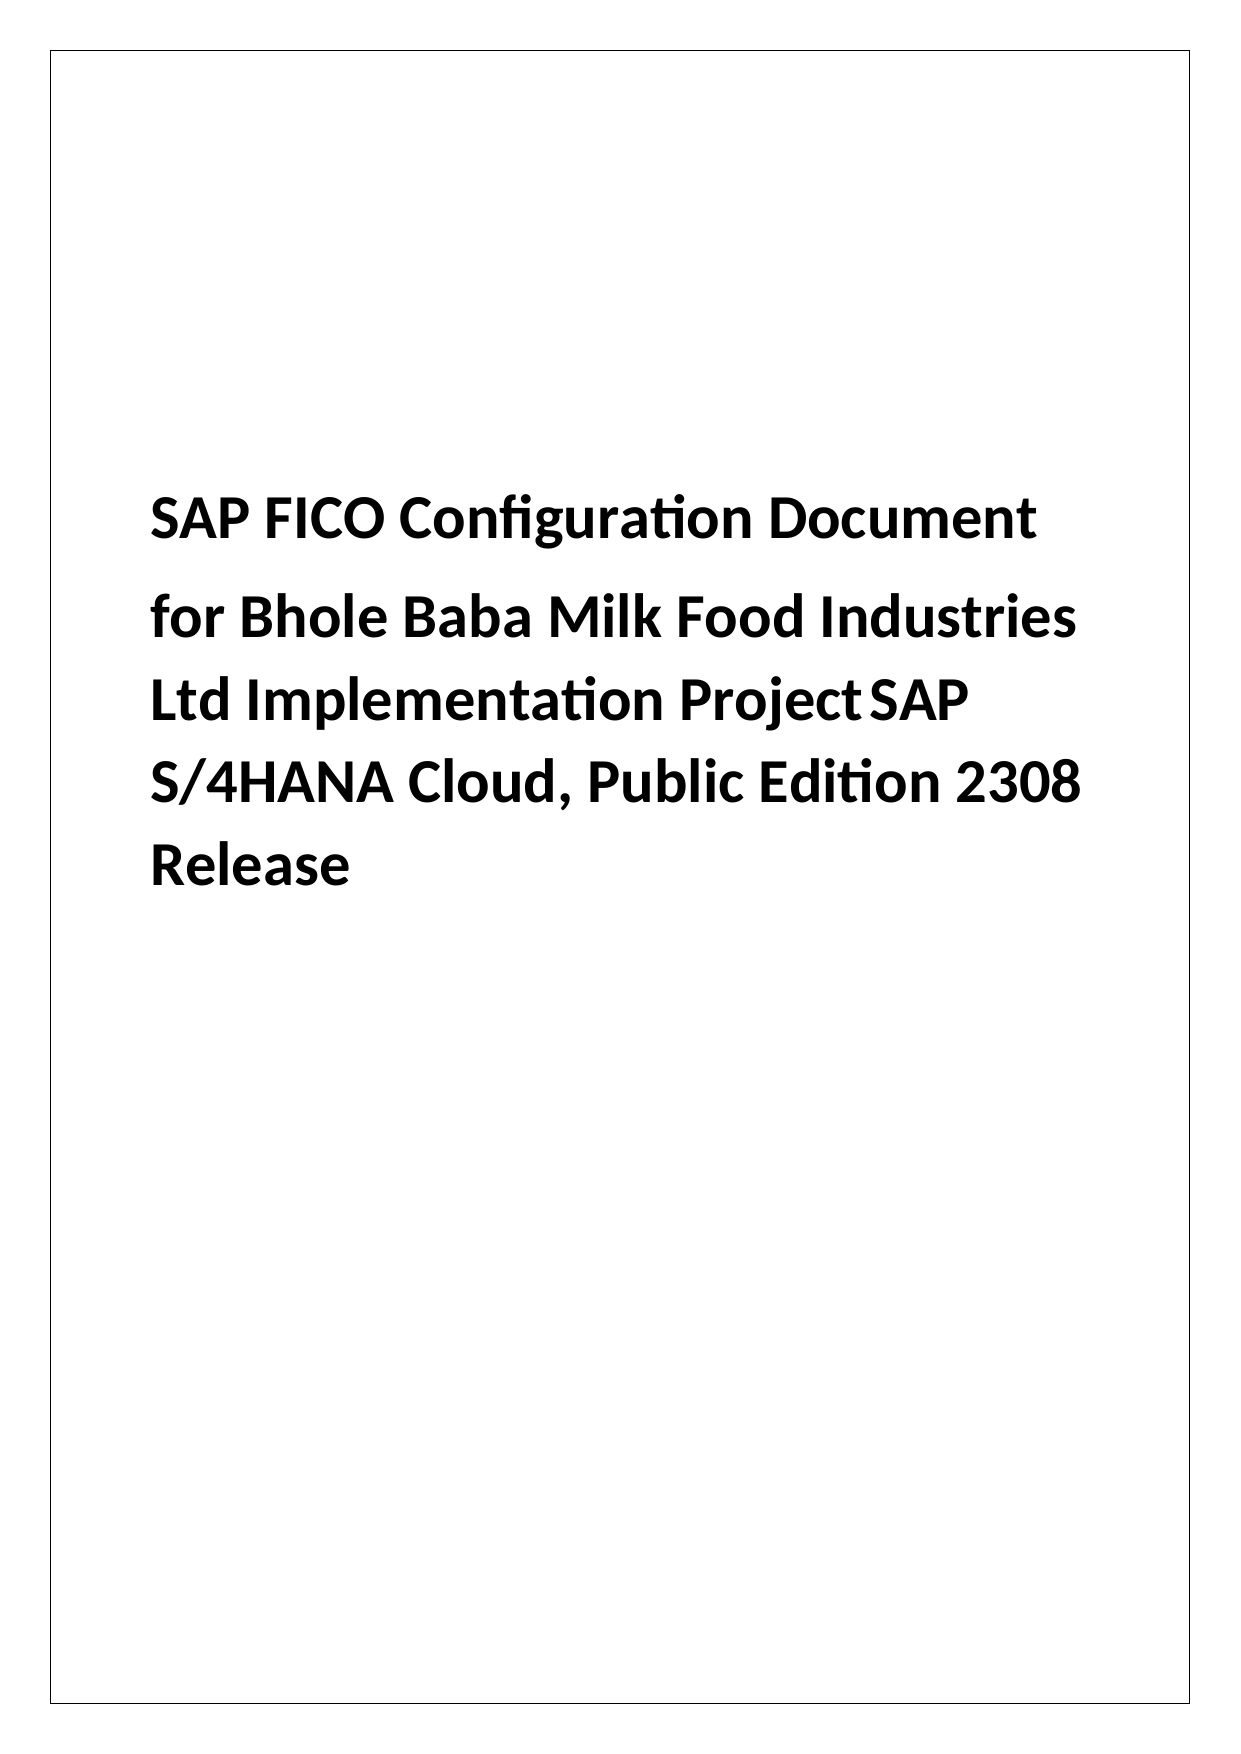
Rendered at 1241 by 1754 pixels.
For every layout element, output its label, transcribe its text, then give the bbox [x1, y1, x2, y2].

text SAP FICO Configuration Document [150, 478, 1090, 554]
text for Bhole Baba Milk Food Industries Ltd Implementation Project SAP S/4HANA Cloud, Public Edition 2308 Release General Settings Organizational Structure Create Company [150, 577, 1090, 901]
